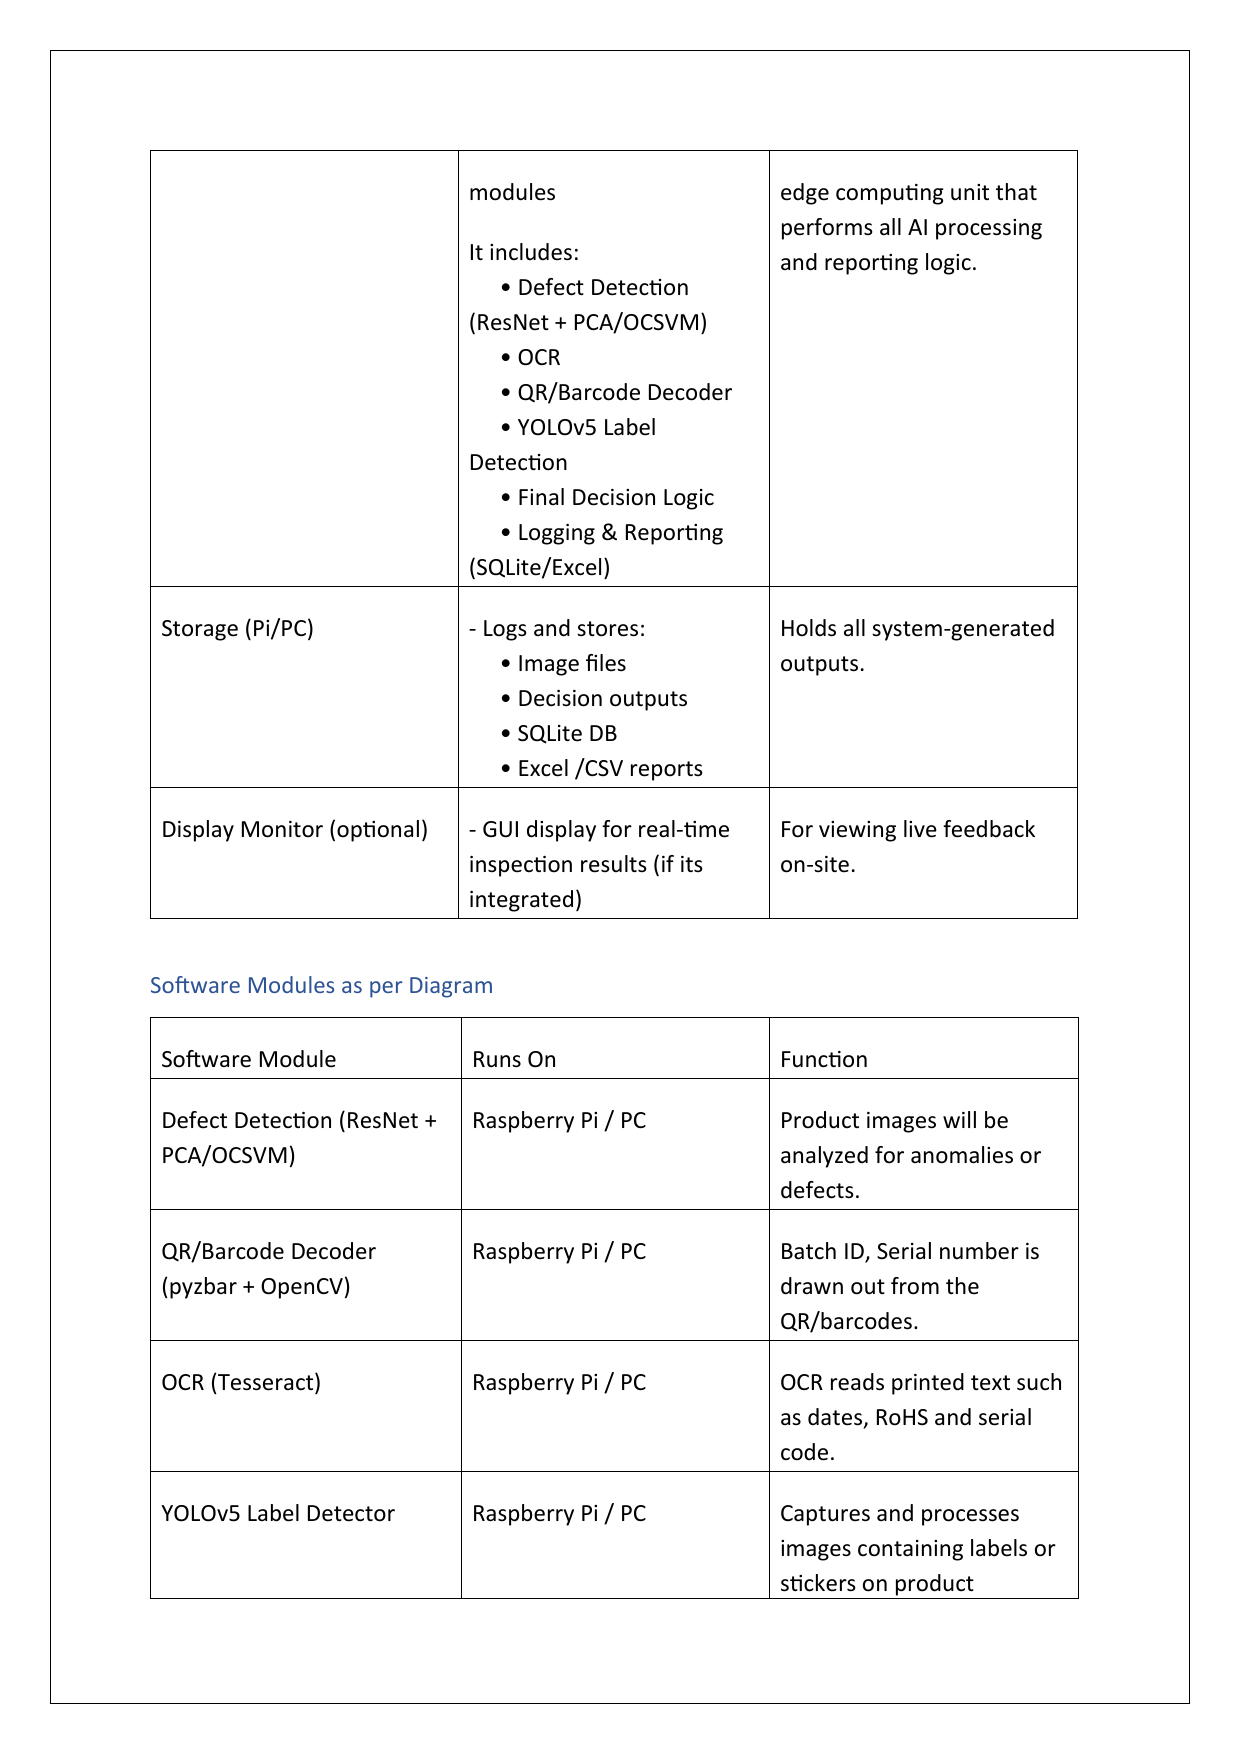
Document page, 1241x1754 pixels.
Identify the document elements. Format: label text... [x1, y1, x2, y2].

table_cell For viewing live feedback on-site. [770, 788, 1077, 918]
table_cell Raspberry Pi / PC [462, 1210, 769, 1340]
table_header Software Module [151, 1018, 461, 1078]
table_header Runs On [462, 1018, 769, 1078]
table_cell Holds all system-generated outputs. [770, 587, 1077, 787]
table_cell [770, 1472, 1078, 1598]
table_cell Raspberry Pi / PC [462, 1079, 769, 1209]
table_cell OCR reads printed text such as dates, RoHS and serial code. [770, 1341, 1078, 1471]
table_cell Batch ID, Serial number is drawn out from the QR/barcodes. [770, 1210, 1078, 1340]
table_cell Defect Detection (ResNet + PCA/OCSVM) [151, 1079, 461, 1209]
table_cell Storage (Pi/PC) [151, 587, 458, 787]
table_cell Display Monitor (optional) [151, 788, 458, 918]
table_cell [151, 1472, 461, 1598]
table_header Function [770, 1018, 1078, 1078]
table_cell Product images will be analyzed for anomalies or defects. [770, 1079, 1078, 1209]
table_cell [459, 151, 769, 586]
table_cell Raspberry Pi / PC [462, 1341, 769, 1471]
table_cell OCR (Tesseract) [151, 1341, 461, 1471]
table_cell - Logs and stores: • Image files • Decision outputs • SQLite DB • Excel /CSV reports [459, 587, 769, 787]
subtitle Software Modules as per Diagram [150, 969, 1090, 1000]
table_cell Raspberry Pi / PC [462, 1472, 769, 1598]
table_cell QR/Barcode Decoder (pyzbar + OpenCV) [151, 1210, 461, 1340]
table_cell - GUI display for real-time inspection results (if its integrated) [459, 788, 769, 918]
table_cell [151, 151, 458, 586]
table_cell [770, 151, 1077, 586]
